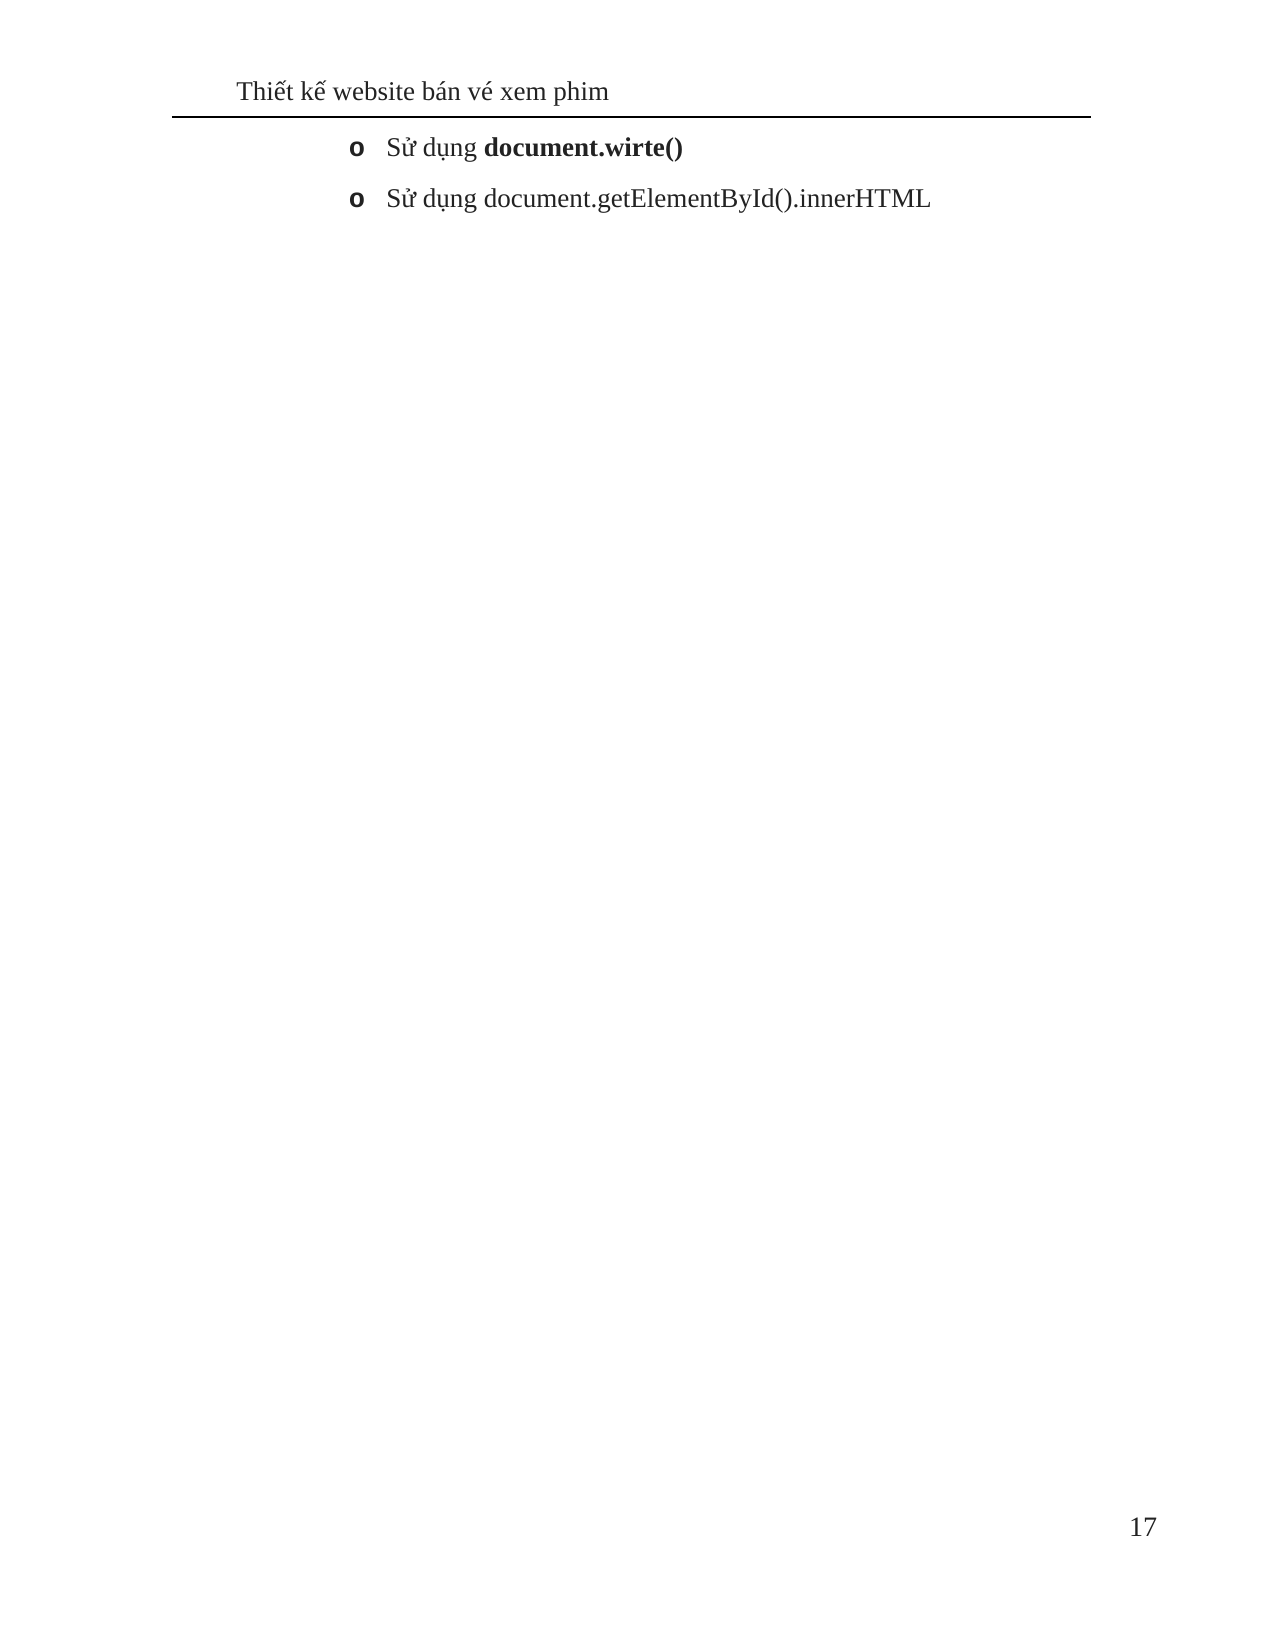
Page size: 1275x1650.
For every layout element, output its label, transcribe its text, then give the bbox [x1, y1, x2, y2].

list Sử dụng document.getElementById().innerHTML [349, 182, 1157, 215]
list Sử dụng document.wirte() [349, 132, 1157, 165]
